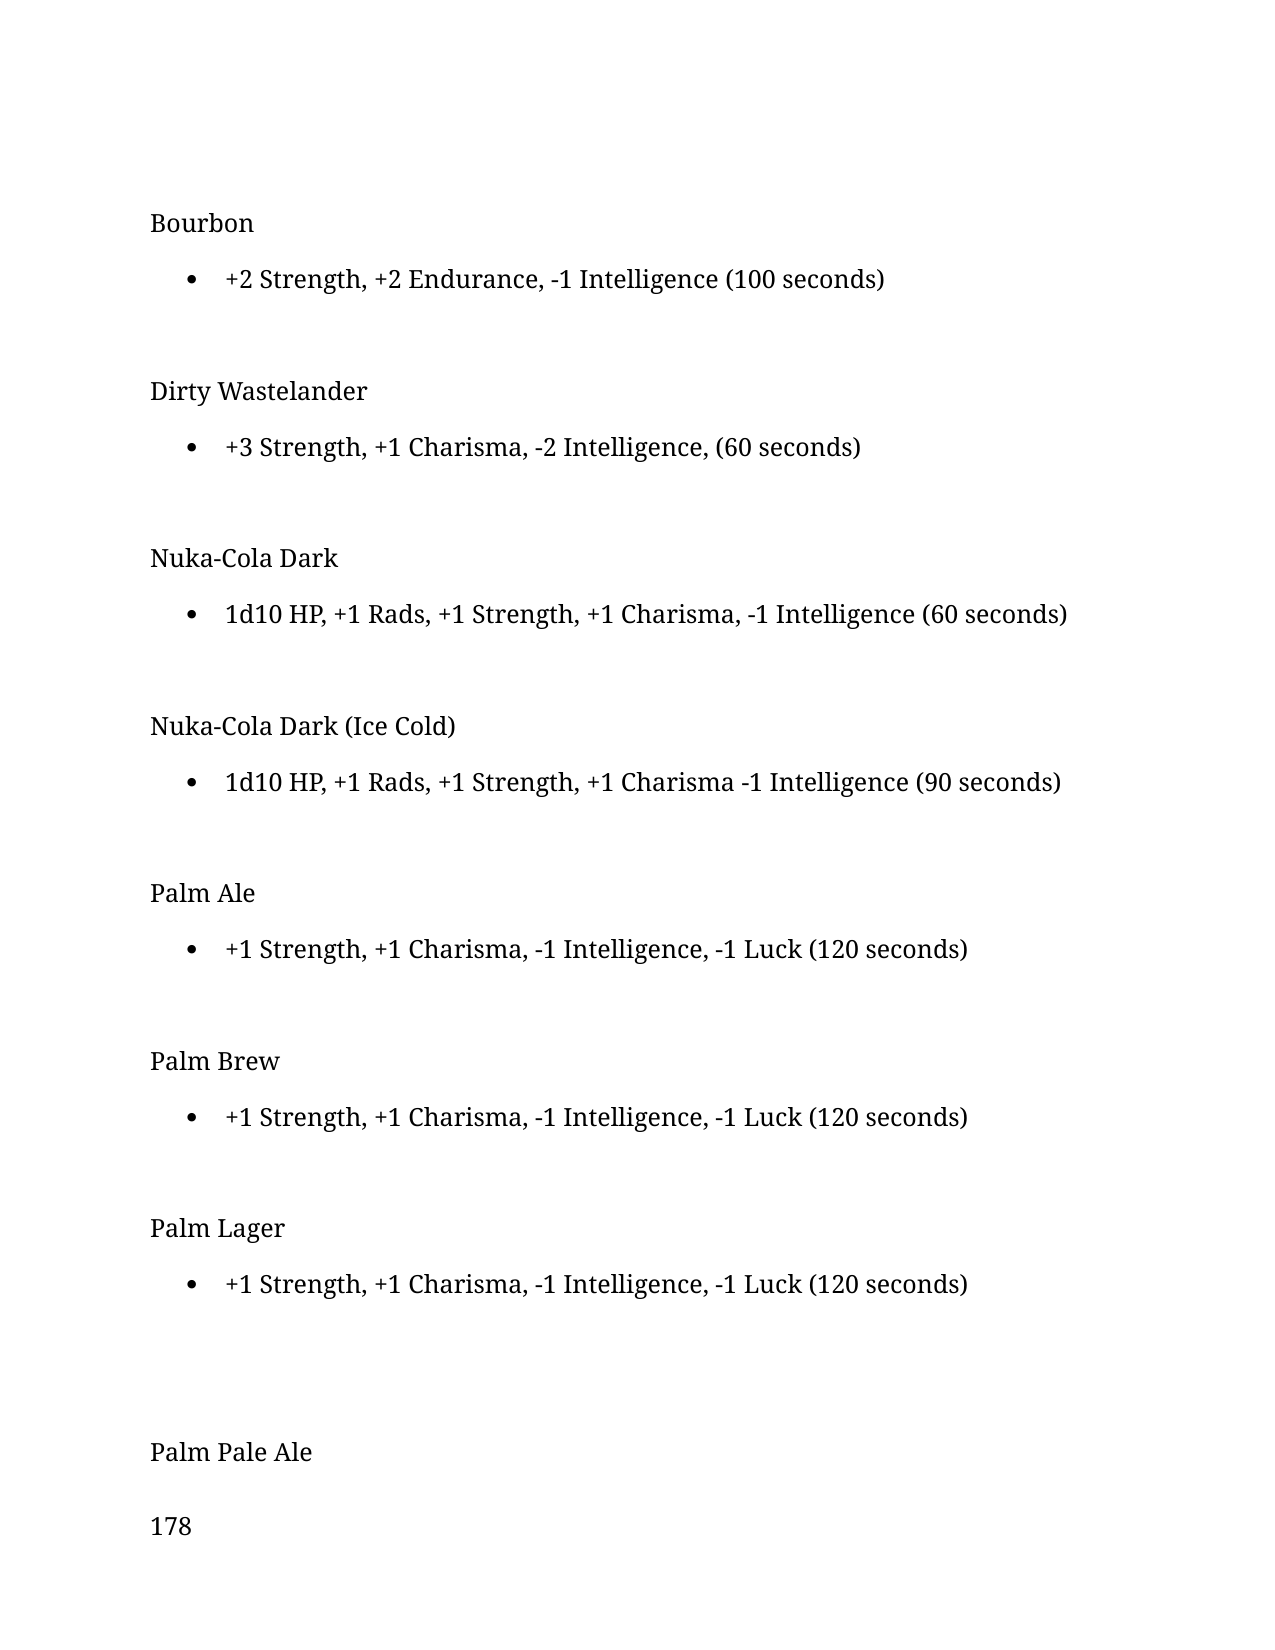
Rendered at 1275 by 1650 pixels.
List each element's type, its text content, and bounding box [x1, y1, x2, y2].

list +2 Strength, +2 Endurance, -1 Intelligence (100 seconds) [187, 262, 1125, 296]
list +1 Strength, +1 Charisma, -1 Intelligence, -1 Luck (120 seconds) [187, 1099, 1125, 1133]
text Bourbon [150, 206, 1125, 240]
text Palm Brew [150, 1043, 1125, 1077]
text Palm Pale Ale [150, 1434, 1125, 1468]
text Palm Lager [150, 1211, 1125, 1245]
list 1d10 HP, +1 Rads, +1 Strength, +1 Charisma, -1 Intelligence (60 seconds) [187, 597, 1125, 631]
text Nuka-Cola Dark (Ice Cold) [150, 708, 1125, 742]
text Palm Ale [150, 876, 1125, 910]
list +3 Strength, +1 Charisma, -2 Intelligence, (60 seconds) [187, 429, 1125, 463]
text Dirty Wastelander [150, 373, 1125, 407]
list +1 Strength, +1 Charisma, -1 Intelligence, -1 Luck (120 seconds) [187, 932, 1125, 966]
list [187, 1267, 1125, 1301]
text Nuka-Cola Dark [150, 541, 1125, 575]
list 1d10 HP, +1 Rads, +1 Strength, +1 Charisma -1 Intelligence (90 seconds) [187, 764, 1125, 798]
